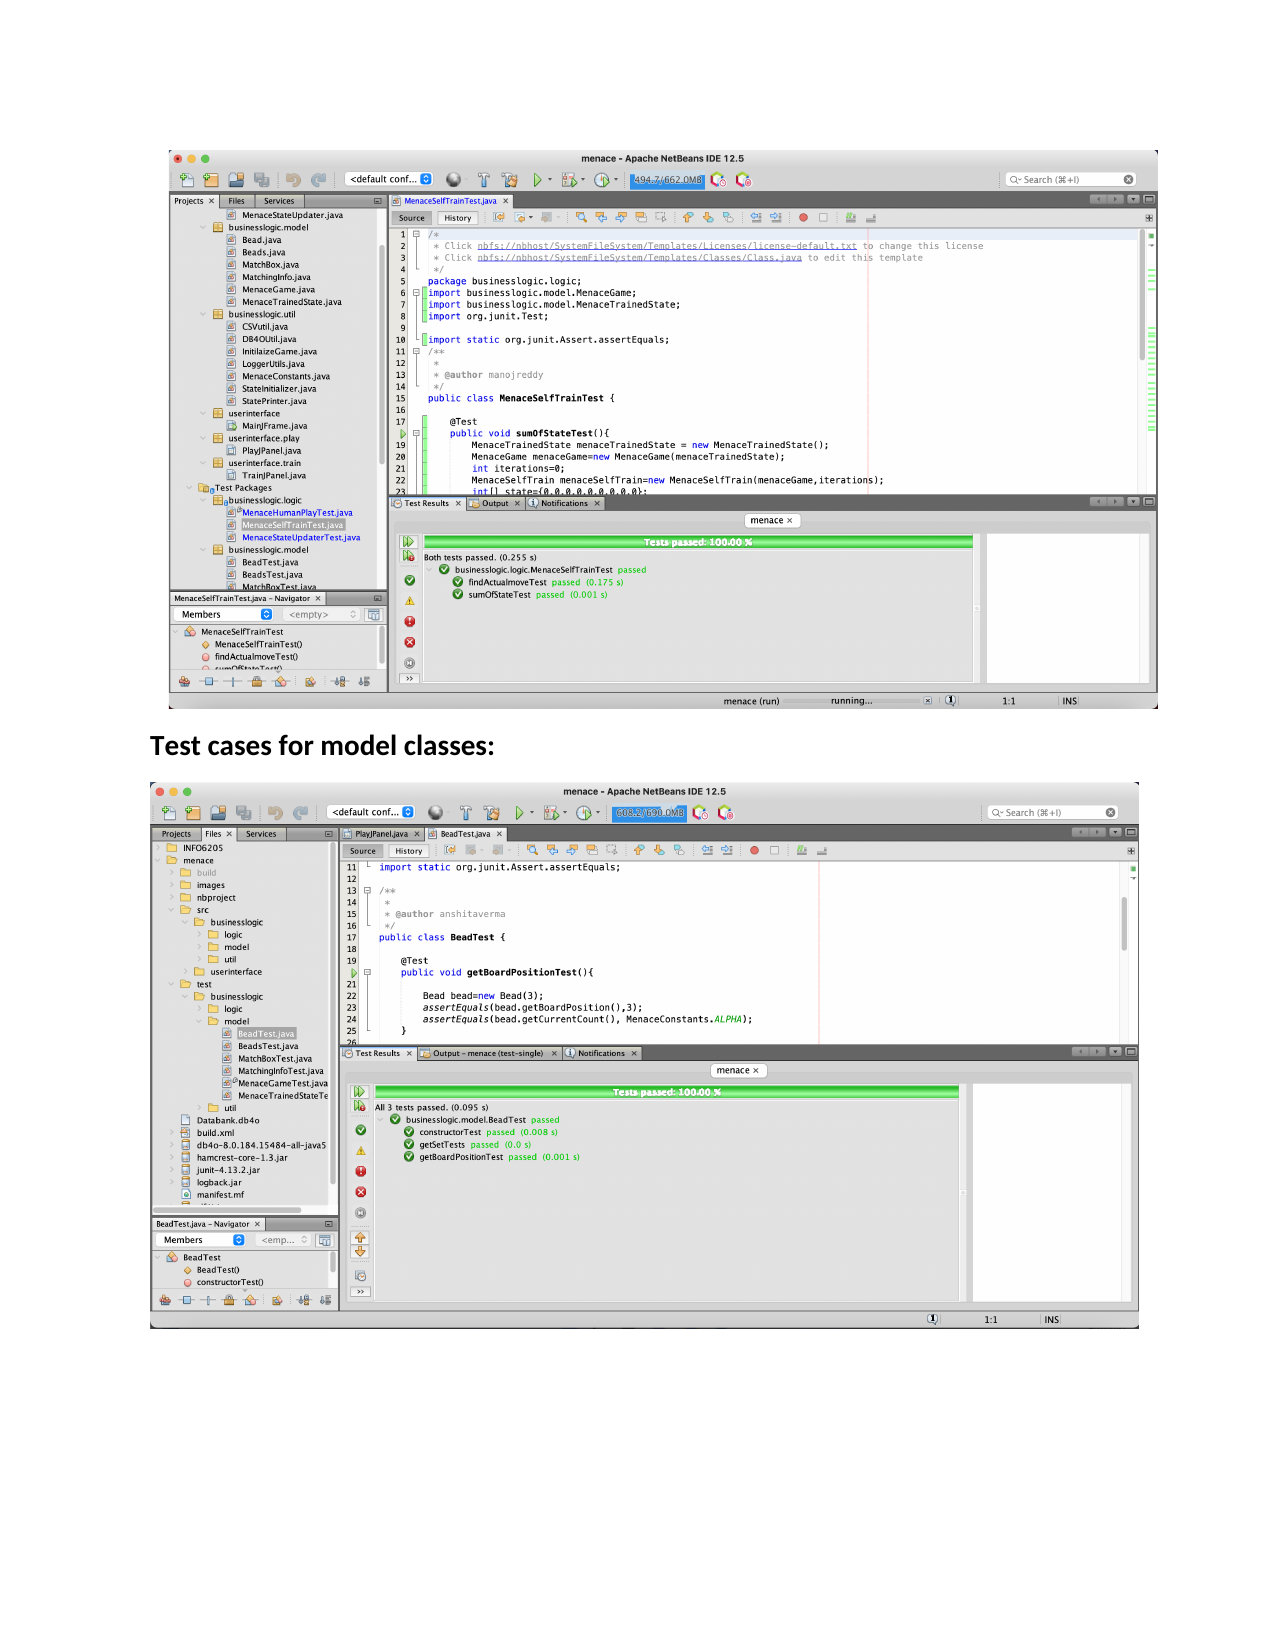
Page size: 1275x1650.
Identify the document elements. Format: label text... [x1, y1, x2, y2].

picture [150, 782, 1139, 1329]
text Test cases for model classes: [150, 727, 1125, 763]
